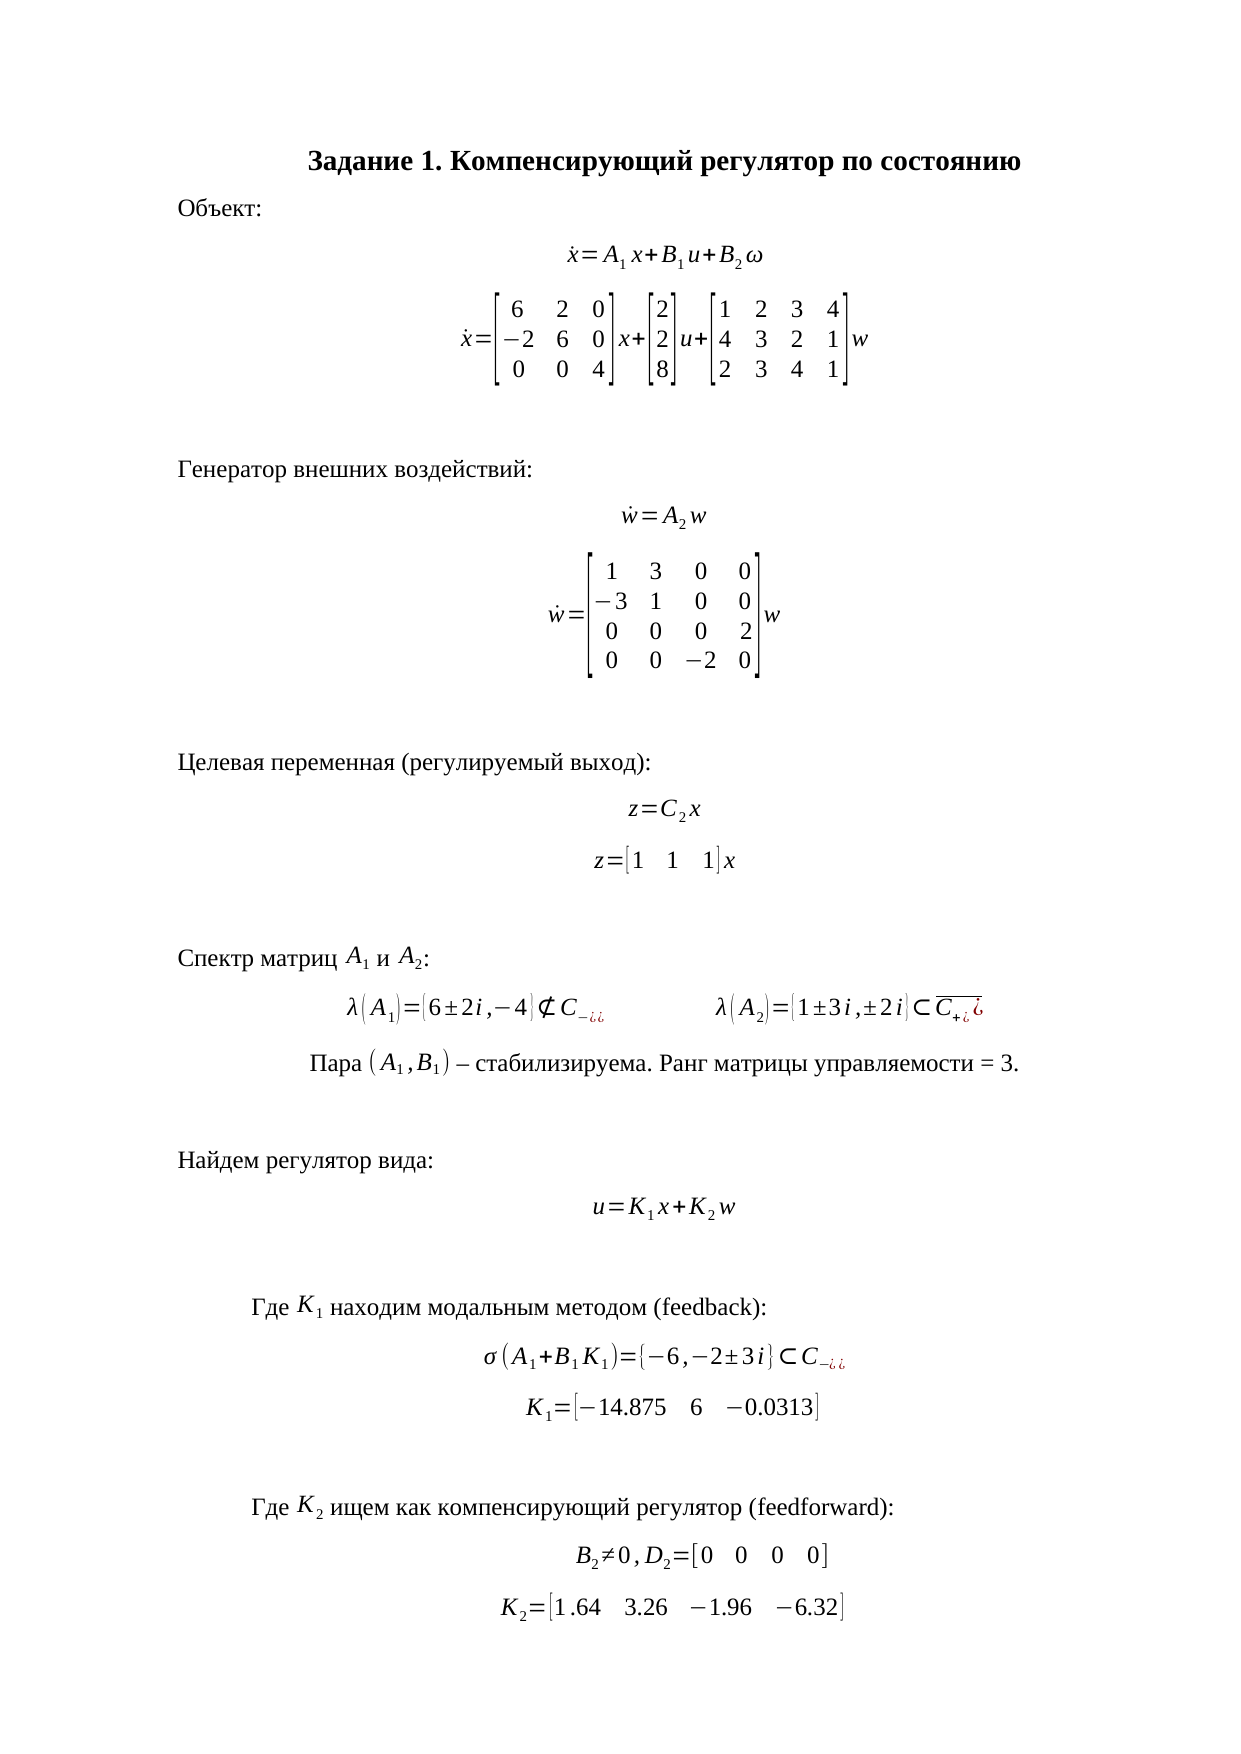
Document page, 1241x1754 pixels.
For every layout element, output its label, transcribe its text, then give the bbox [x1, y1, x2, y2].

text Объект: [177, 193, 1152, 222]
text Пара – стабилизируема. Ранг матрицы управляемости = 3. [177, 1046, 1152, 1078]
text Где ищем как компенсирующий регулятор (feedforward): [177, 1491, 1152, 1522]
text Спектр матриц и : [177, 942, 1152, 973]
text Где находим модальным методом (feedback): [177, 1291, 1152, 1322]
text Генератор внешних воздействий: [177, 454, 1152, 482]
text Целевая переменная (регулируемый выход): [177, 747, 1152, 776]
text Задание 1. Компенсирующий регулятор по состоянию [177, 143, 1152, 177]
text Найдем регулятор вида: [177, 1145, 1152, 1174]
